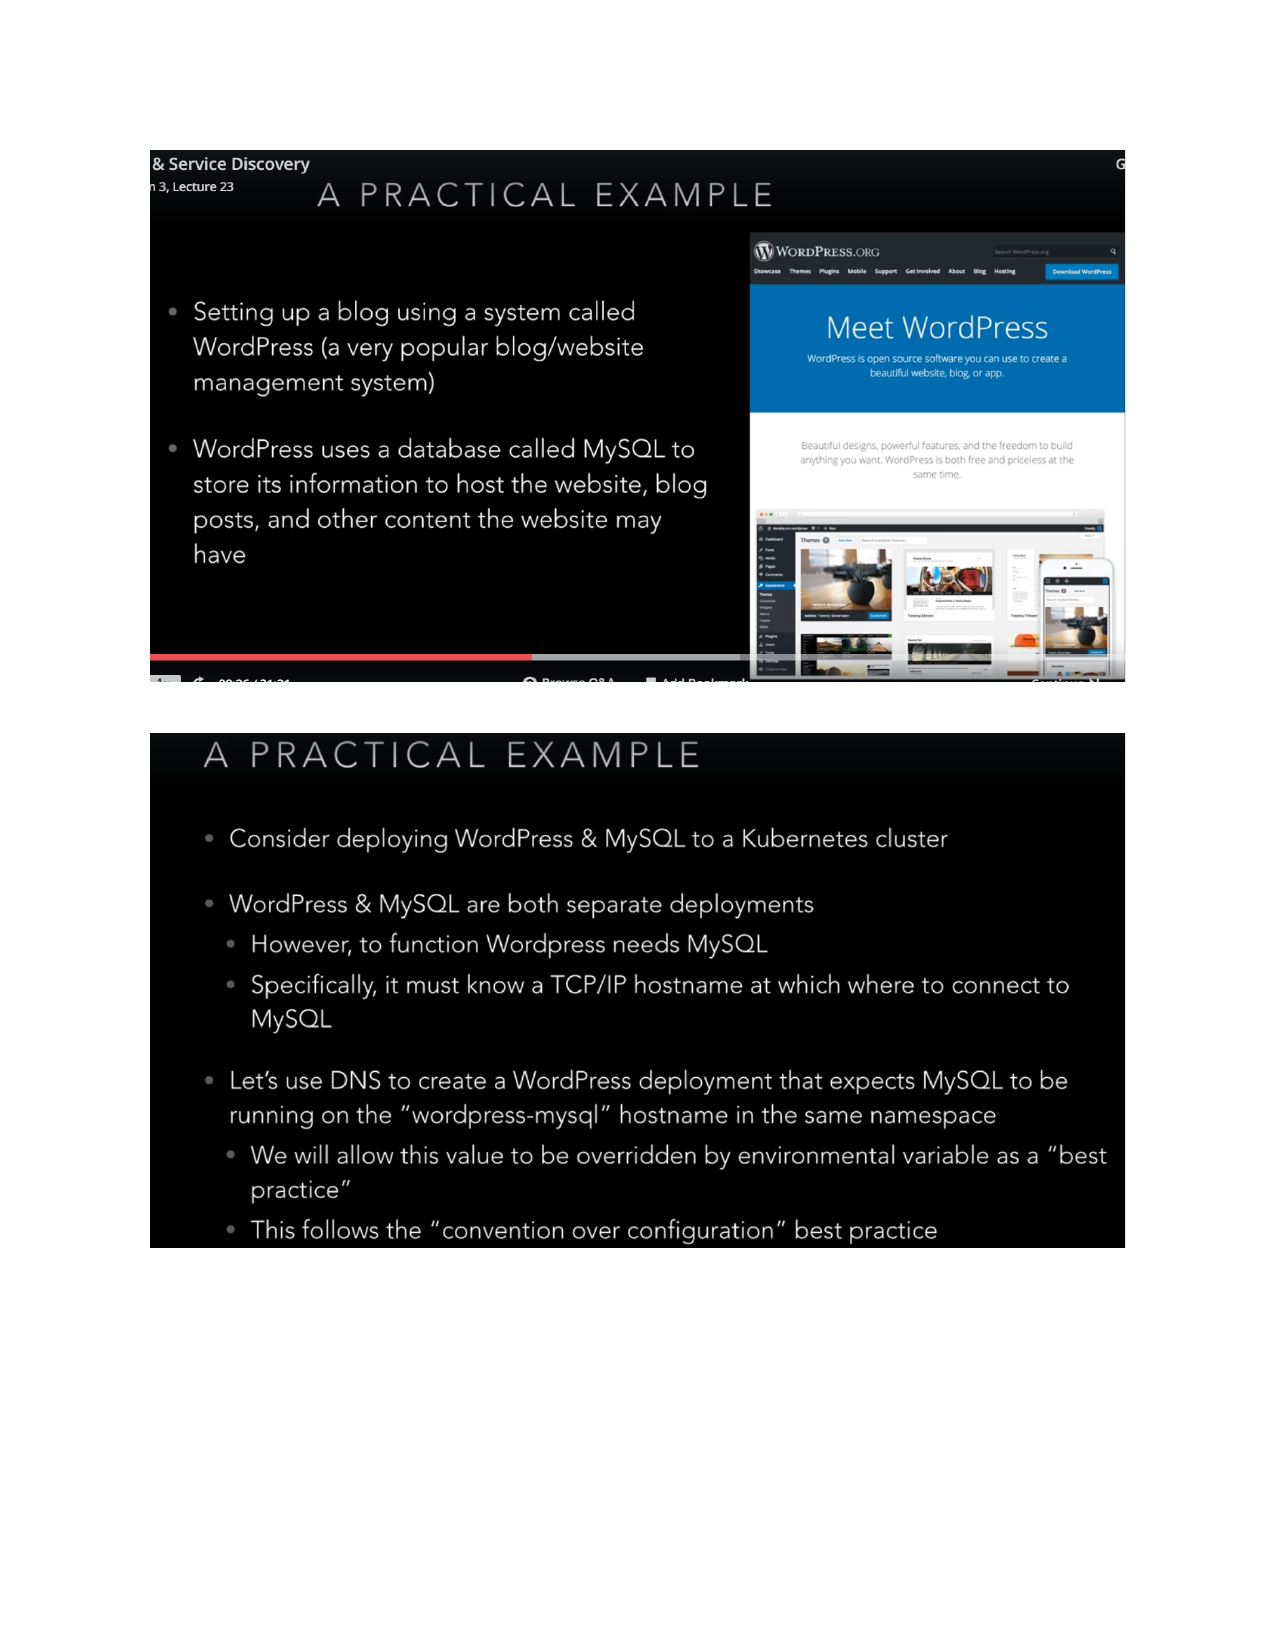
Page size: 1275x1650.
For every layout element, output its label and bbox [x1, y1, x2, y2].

picture [150, 733, 1125, 1248]
picture [150, 150, 1125, 682]
